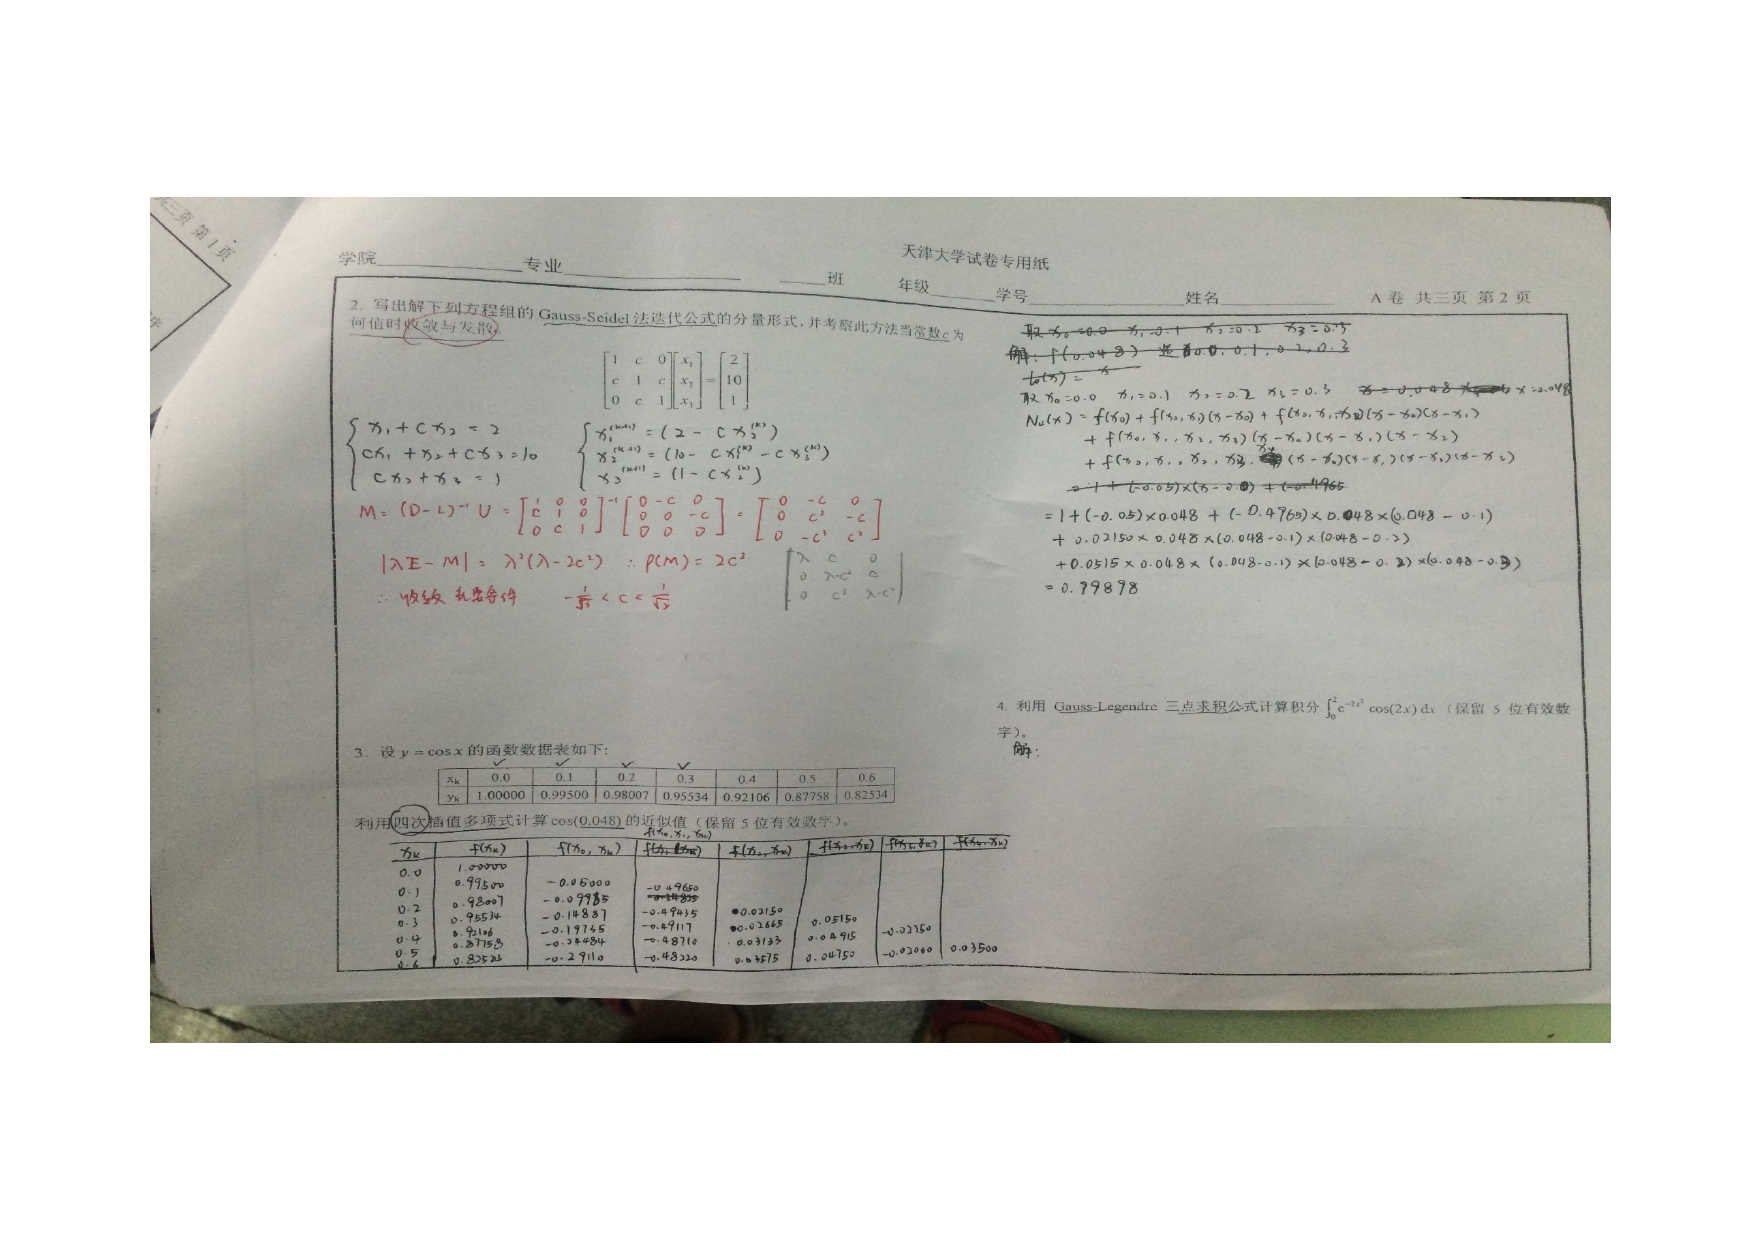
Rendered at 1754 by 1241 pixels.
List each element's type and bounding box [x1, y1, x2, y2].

picture [150, 197, 1611, 1043]
